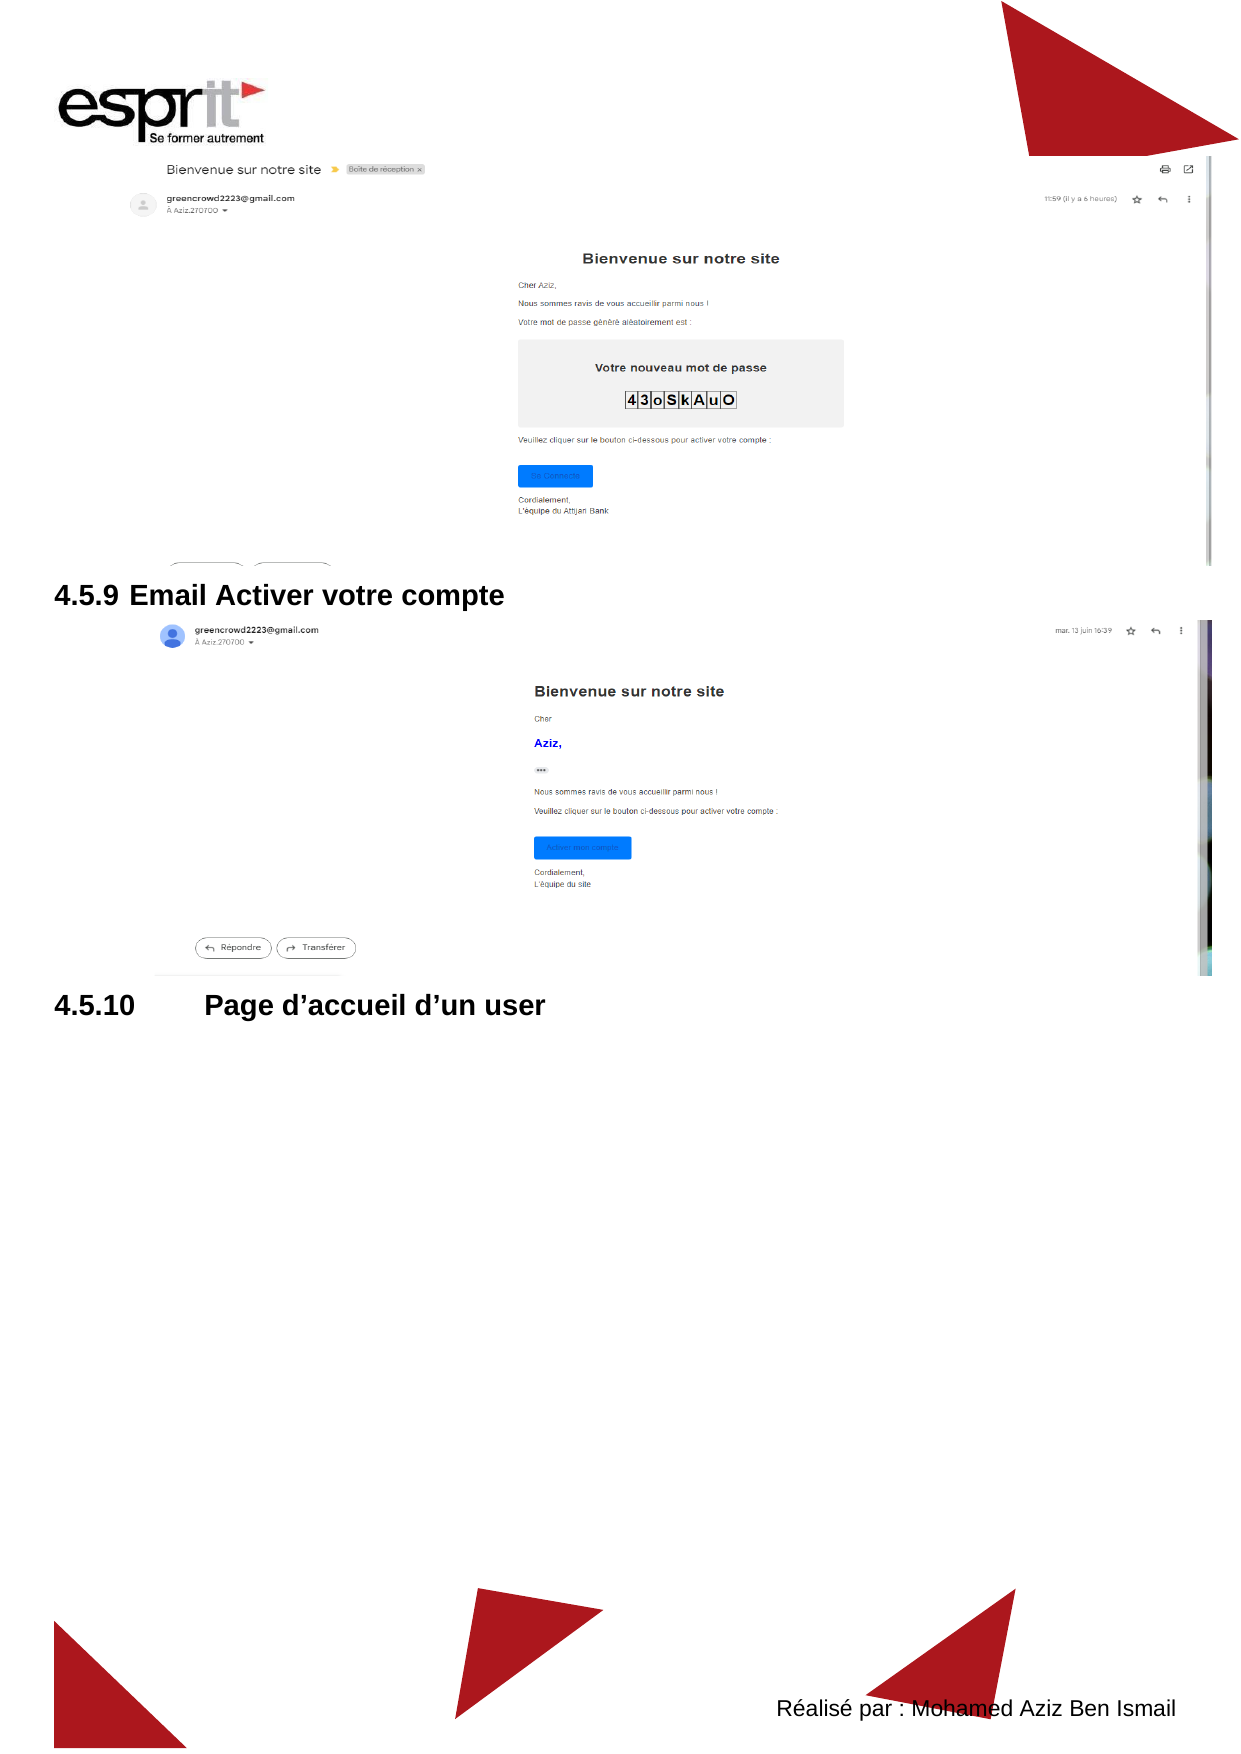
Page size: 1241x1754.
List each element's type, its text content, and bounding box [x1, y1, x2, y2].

picture [154, 620, 1212, 976]
picture [129, 156, 1212, 566]
picture [54, 78, 269, 146]
subtitle Email Activer votre compte [54, 578, 1085, 611]
subtitle Page d’accueil d’un user [54, 988, 1085, 1021]
